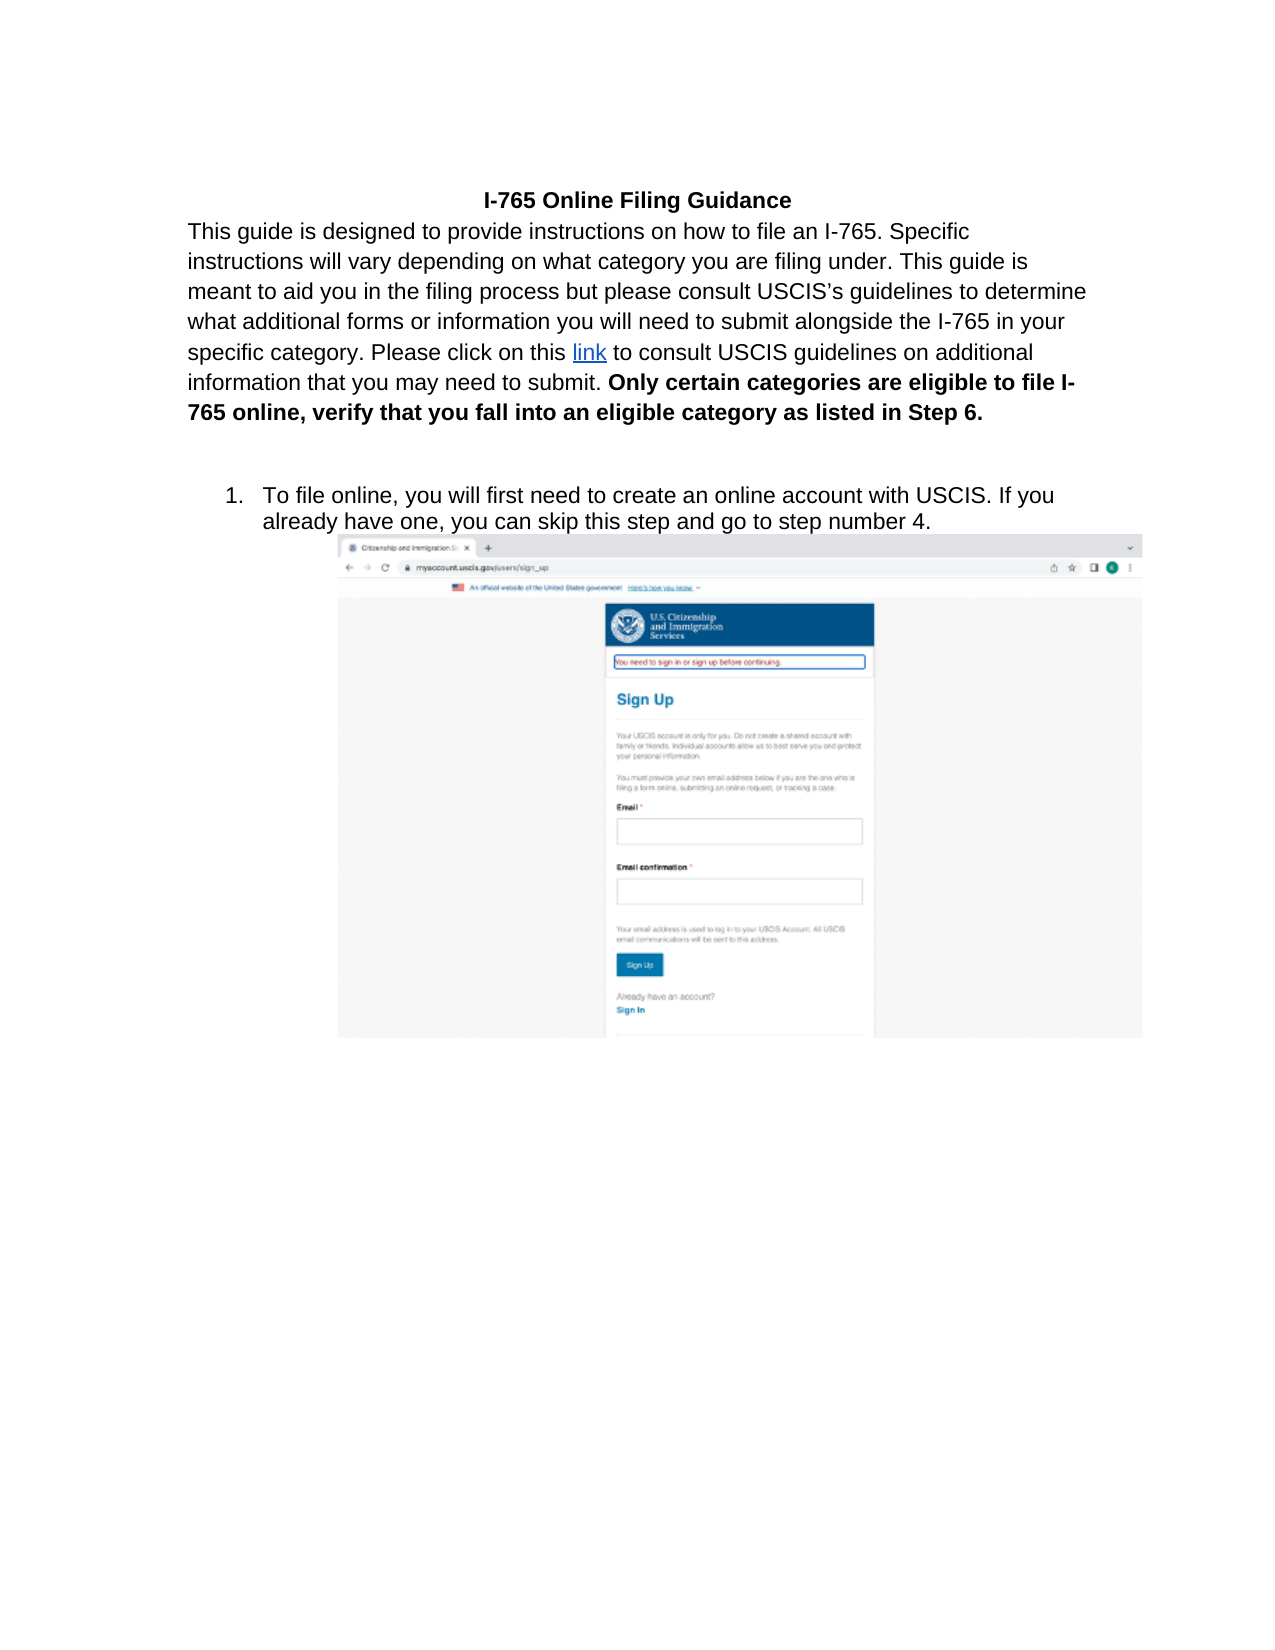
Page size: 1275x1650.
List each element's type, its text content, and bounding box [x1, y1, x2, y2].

text This guide is designed to provide instructions on how to file an I-765. Specific instructions will vary depending on what category you are filing under. This guide is meant to aid you in the filing process but please consult USCIS’s guidelines to determine what additional forms or information you will need to submit alongside the I-765 in your specific category. Please click on this link to consult USCIS guidelines on additional information that you may need to submit. Only certain categories are eligible to file I-765 online, verify that you fall into an eligible category as listed in Step 6. [187, 218, 1087, 425]
picture [337, 534, 1143, 1038]
text I-765 Online Filing Guidance [187, 187, 1087, 214]
list To file online, you will first need to create an online account with USCIS. If you already have one, you can skip this step and go to step number 4. [225, 482, 1087, 534]
